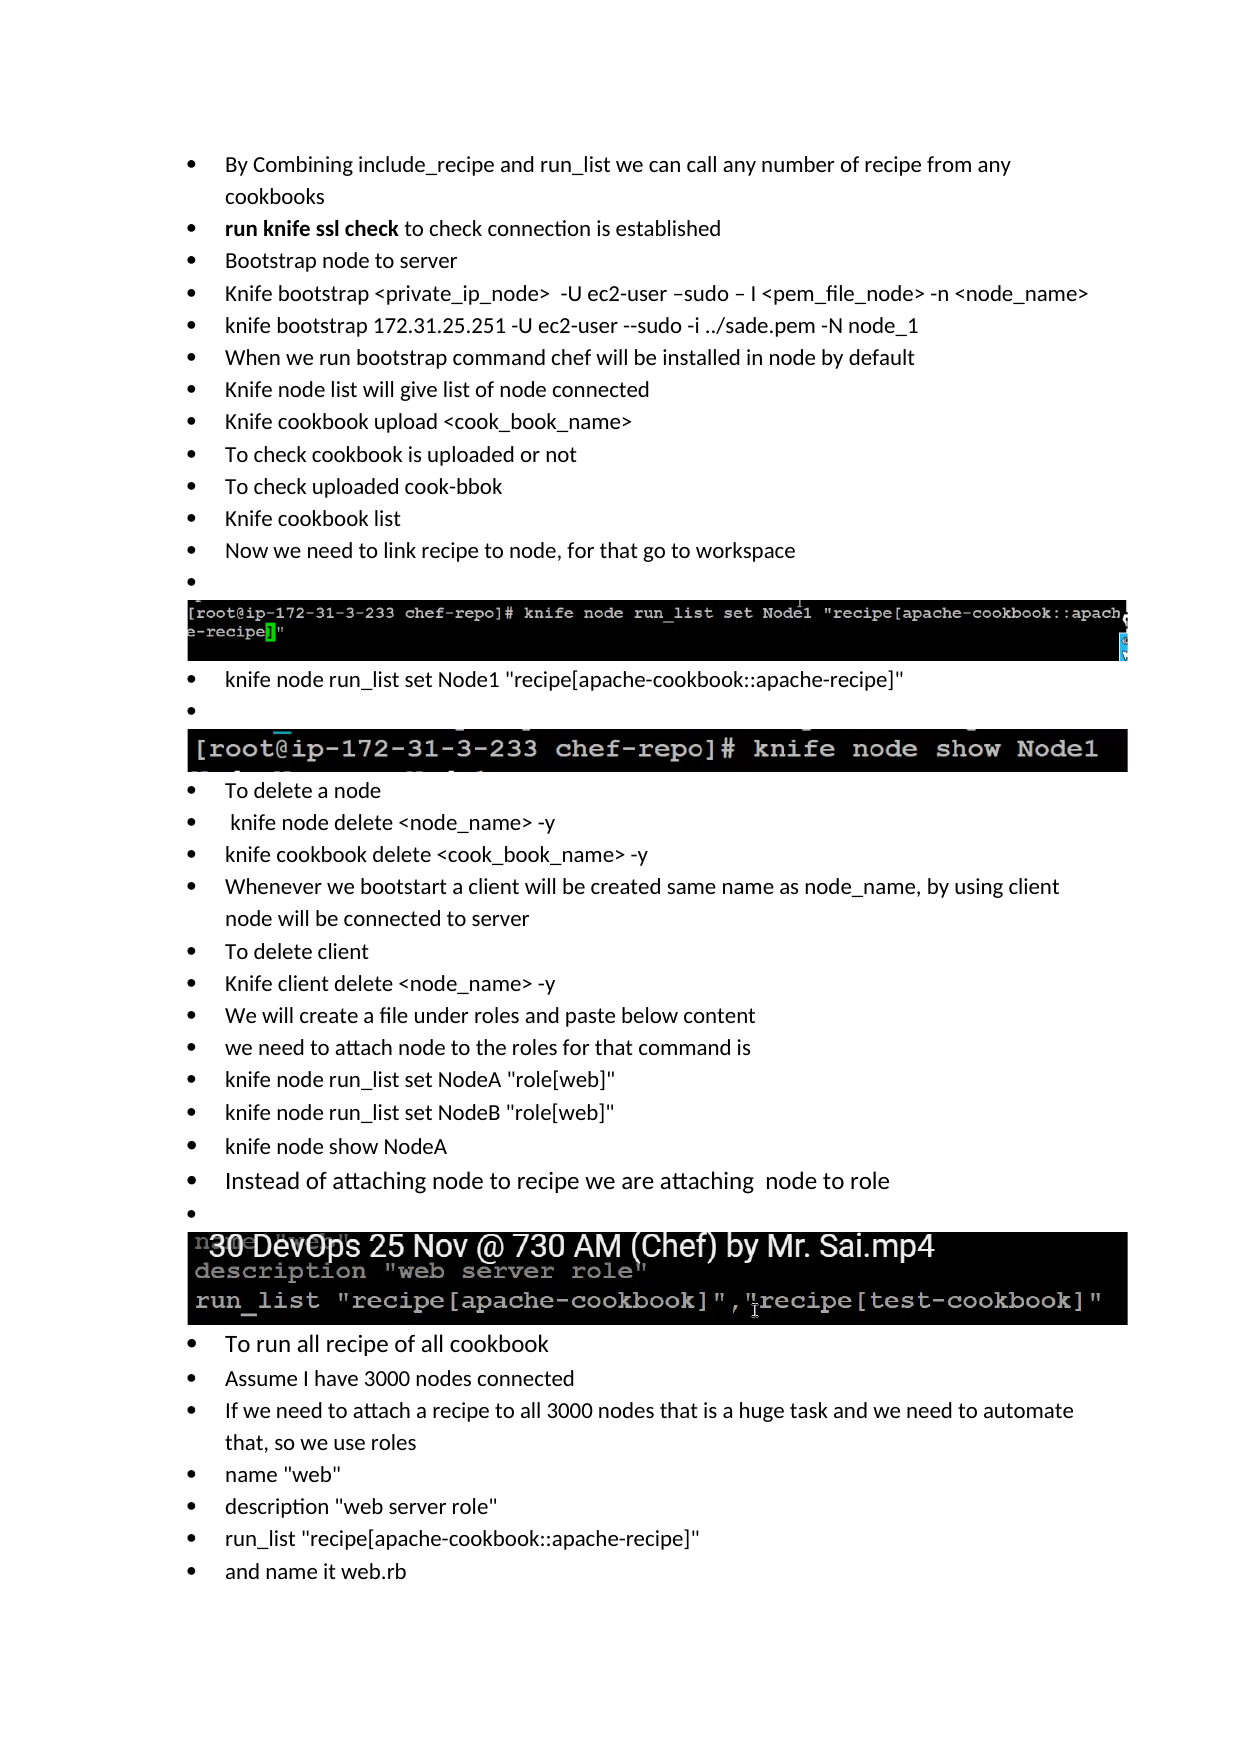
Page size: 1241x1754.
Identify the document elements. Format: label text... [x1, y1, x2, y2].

list Bootstrap node to server [187, 247, 1090, 274]
list Instead of attaching node to recipe we are attaching node to role [187, 1165, 1090, 1195]
list and name it web.rb [187, 1557, 1090, 1585]
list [187, 1524, 1090, 1553]
list knife bootstrap 172.31.25.251 -U ec2-user --sudo -i ../sade.pem -N node_1 [187, 311, 1090, 339]
list To delete a node [187, 776, 1090, 804]
picture [187, 600, 1128, 661]
list Now we need to link recipe to node, for that go to workspace [187, 536, 1090, 564]
list Knife node list will give list of node connected [187, 375, 1090, 403]
list Knife cookbook list [187, 504, 1090, 532]
picture [187, 729, 1128, 772]
list knife node delete <node_name> -y [187, 808, 1090, 836]
list knife node run_list set NodeB "role[web]" [187, 1098, 1090, 1126]
list knife node show NodeA [187, 1130, 1090, 1160]
list name "web" [187, 1460, 1090, 1488]
list description "web server role" [187, 1492, 1090, 1520]
list When we run bootstrap command chef will be installed in node by default [187, 343, 1090, 371]
list If we need to attach a recipe to all 3000 nodes that is a huge task and we need to automate that, so we use roles [187, 1396, 1090, 1456]
list By Combining include_recipe and run_list we can call any number of recipe from any cookbooks [187, 150, 1090, 210]
list To check uploaded cook-bbok [187, 472, 1090, 500]
list To run all recipe of all cookbook [187, 1329, 1090, 1359]
list knife node run_list set Node1 "recipe[apache-cookbook::apache-recipe]" [187, 665, 1090, 693]
list we need to attach node to the roles for that command is [187, 1033, 1090, 1061]
list To check cookbook is uploaded or not [187, 440, 1090, 468]
list Knife cookbook upload <cook_book_name> [187, 407, 1090, 436]
list Whenever we bootstart a client will be created same name as node_name, by using client node will be connected to server [187, 872, 1090, 933]
list knife node run_list set NodeA "role[web]" [187, 1066, 1090, 1093]
list Assume I have 3000 nodes connected [187, 1364, 1090, 1392]
picture [187, 1232, 1128, 1325]
list knife cookbook delete <cook_book_name> -y [187, 840, 1090, 868]
list Knife client delete <node_name> -y [187, 969, 1090, 997]
list Knife bootstrap <private_ip_node> -U ec2-user –sudo – I <pem_file_node> -n <node_name> [187, 279, 1090, 307]
list We will create a file under roles and paste below content [187, 1001, 1090, 1029]
list run knife ssl check to check connection is established [187, 214, 1090, 242]
list To delete client [187, 937, 1090, 965]
